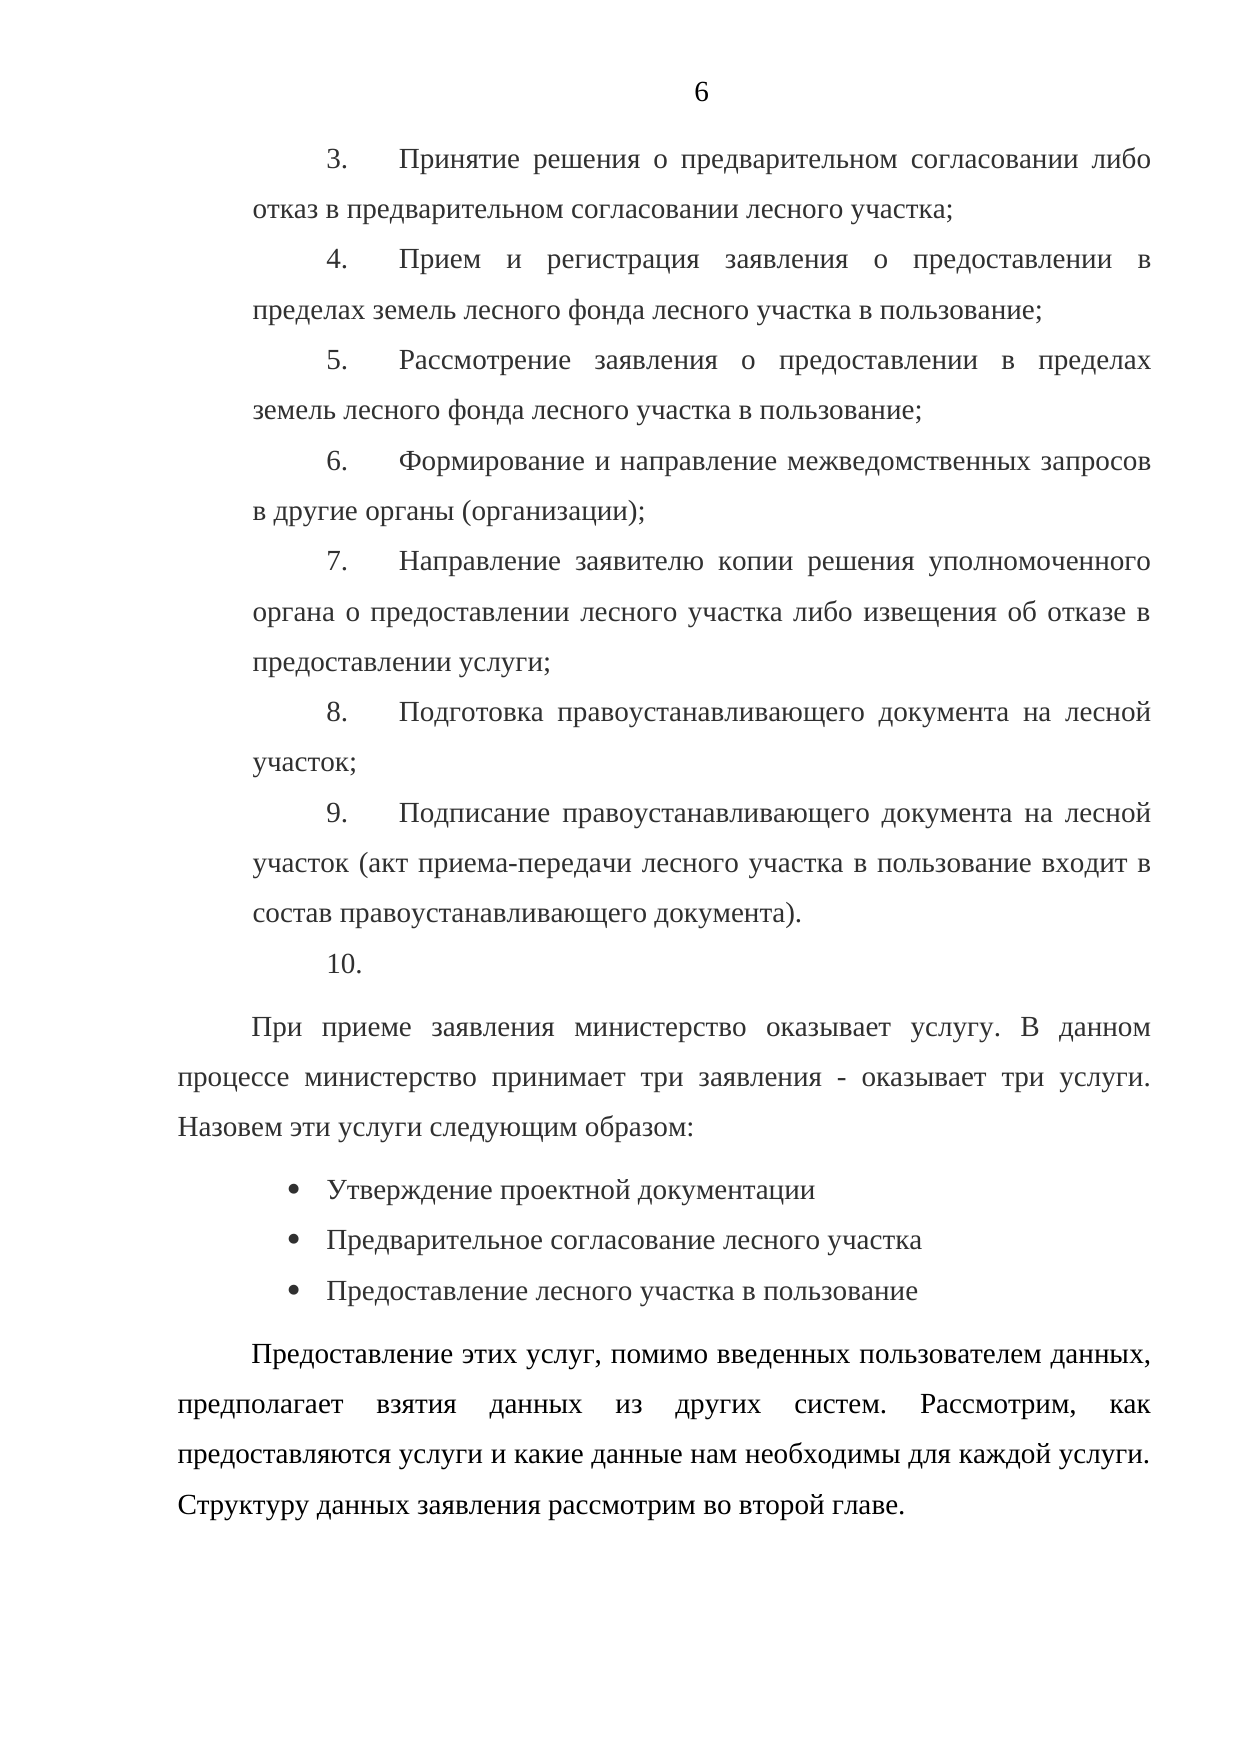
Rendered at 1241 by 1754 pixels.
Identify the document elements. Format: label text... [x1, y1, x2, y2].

list Формирование и направление межведомственных запросов в другие органы (организации); [252, 443, 1152, 527]
list Принятие решения о предварительном согласовании либо отказ в предварительном согласовании лесного участка; [252, 141, 1152, 225]
list Направление заявителю копии решения уполномоченного органа о предоставлении лесного участка либо извещения об отказе в предоставлении услуги; [252, 543, 1152, 677]
text Предоставление этих услуг, помимо введенных пользователем данных, предполагает взятия данных из других систем. Рассмотрим, как предоставляются услуги и какие данные нам необходимы для каждой услуги. Структуру данных заявления рассмотрим во второй главе. [177, 1336, 1152, 1520]
list Предоставление лесного участка в пользование [288, 1273, 1152, 1307]
list Подготовка правоустанавливающего документа на лесной участок; [252, 694, 1152, 778]
text При приеме заявления министерство оказывает услугу. В данном процессе министерство принимает три заявления - оказывает три услуги. Назовем эти услуги следующим образом: [177, 1009, 1152, 1143]
list Прием и регистрация заявления о предоставлении в пределах земель лесного фонда лесного участка в пользование; [252, 241, 1152, 325]
list Предварительное согласование лесного участка [288, 1222, 1152, 1256]
list Утверждение проектной документации [288, 1172, 1152, 1206]
list Рассмотрение заявления о предоставлении в пределах земель лесного фонда лесного участка в пользование; [252, 342, 1152, 426]
list Подписание правоустанавливающего документа на лесной участок (акт приема-передачи лесного участка в пользование входит в состав правоустанавливающего документа). [252, 795, 1152, 929]
